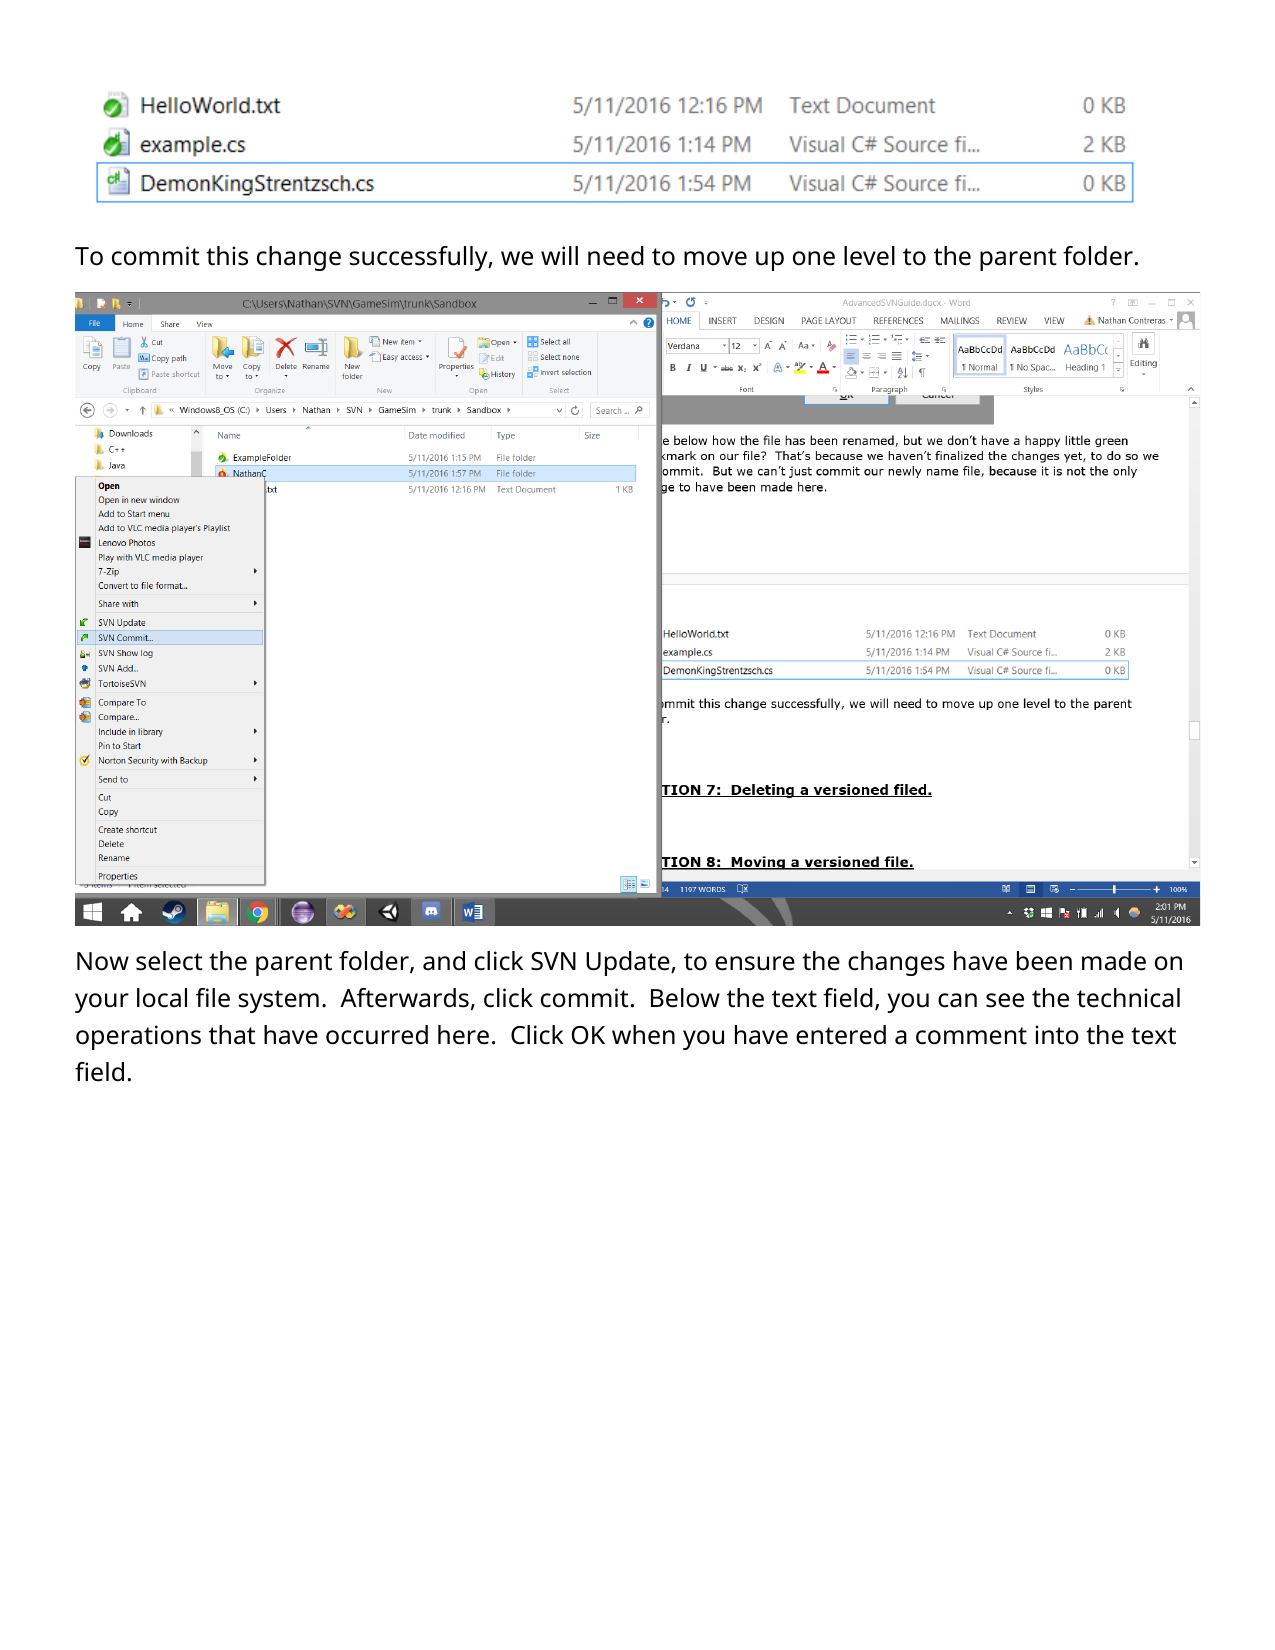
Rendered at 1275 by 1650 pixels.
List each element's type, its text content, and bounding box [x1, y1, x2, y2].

text Now select the parent folder, and click SVN Update, to ensure the changes have been made on your local file system. Afterwards, click commit. Below the text field, you can see the technical operations that have occurred here. Click OK when you have entered a comment into the text field. [75, 944, 1200, 1088]
picture [75, 75, 1164, 221]
picture [75, 292, 1200, 926]
text To commit this change successfully, we will need to move up one level to the parent folder. [75, 239, 1200, 273]
